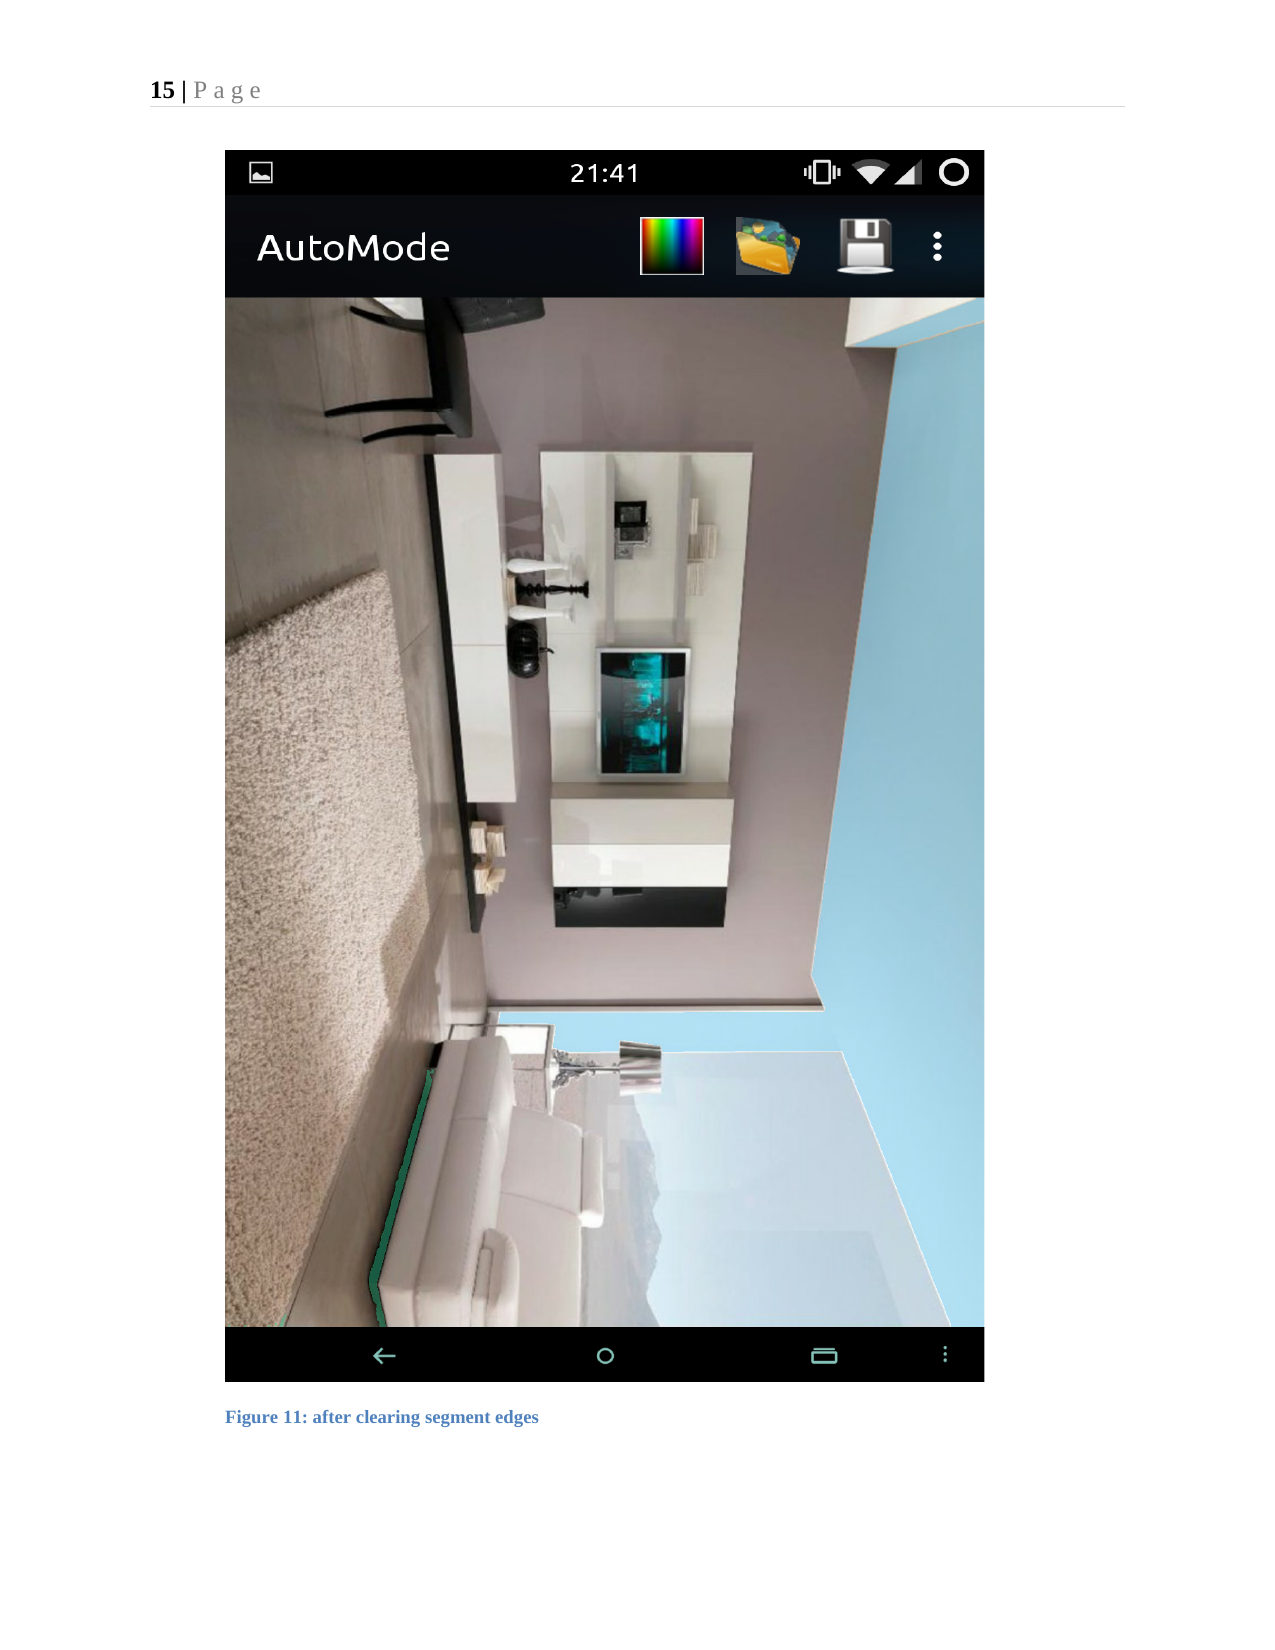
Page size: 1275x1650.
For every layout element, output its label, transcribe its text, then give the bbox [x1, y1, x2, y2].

picture [225, 150, 985, 1382]
text Figure 11: after clearing segment edges [150, 1406, 1125, 1428]
